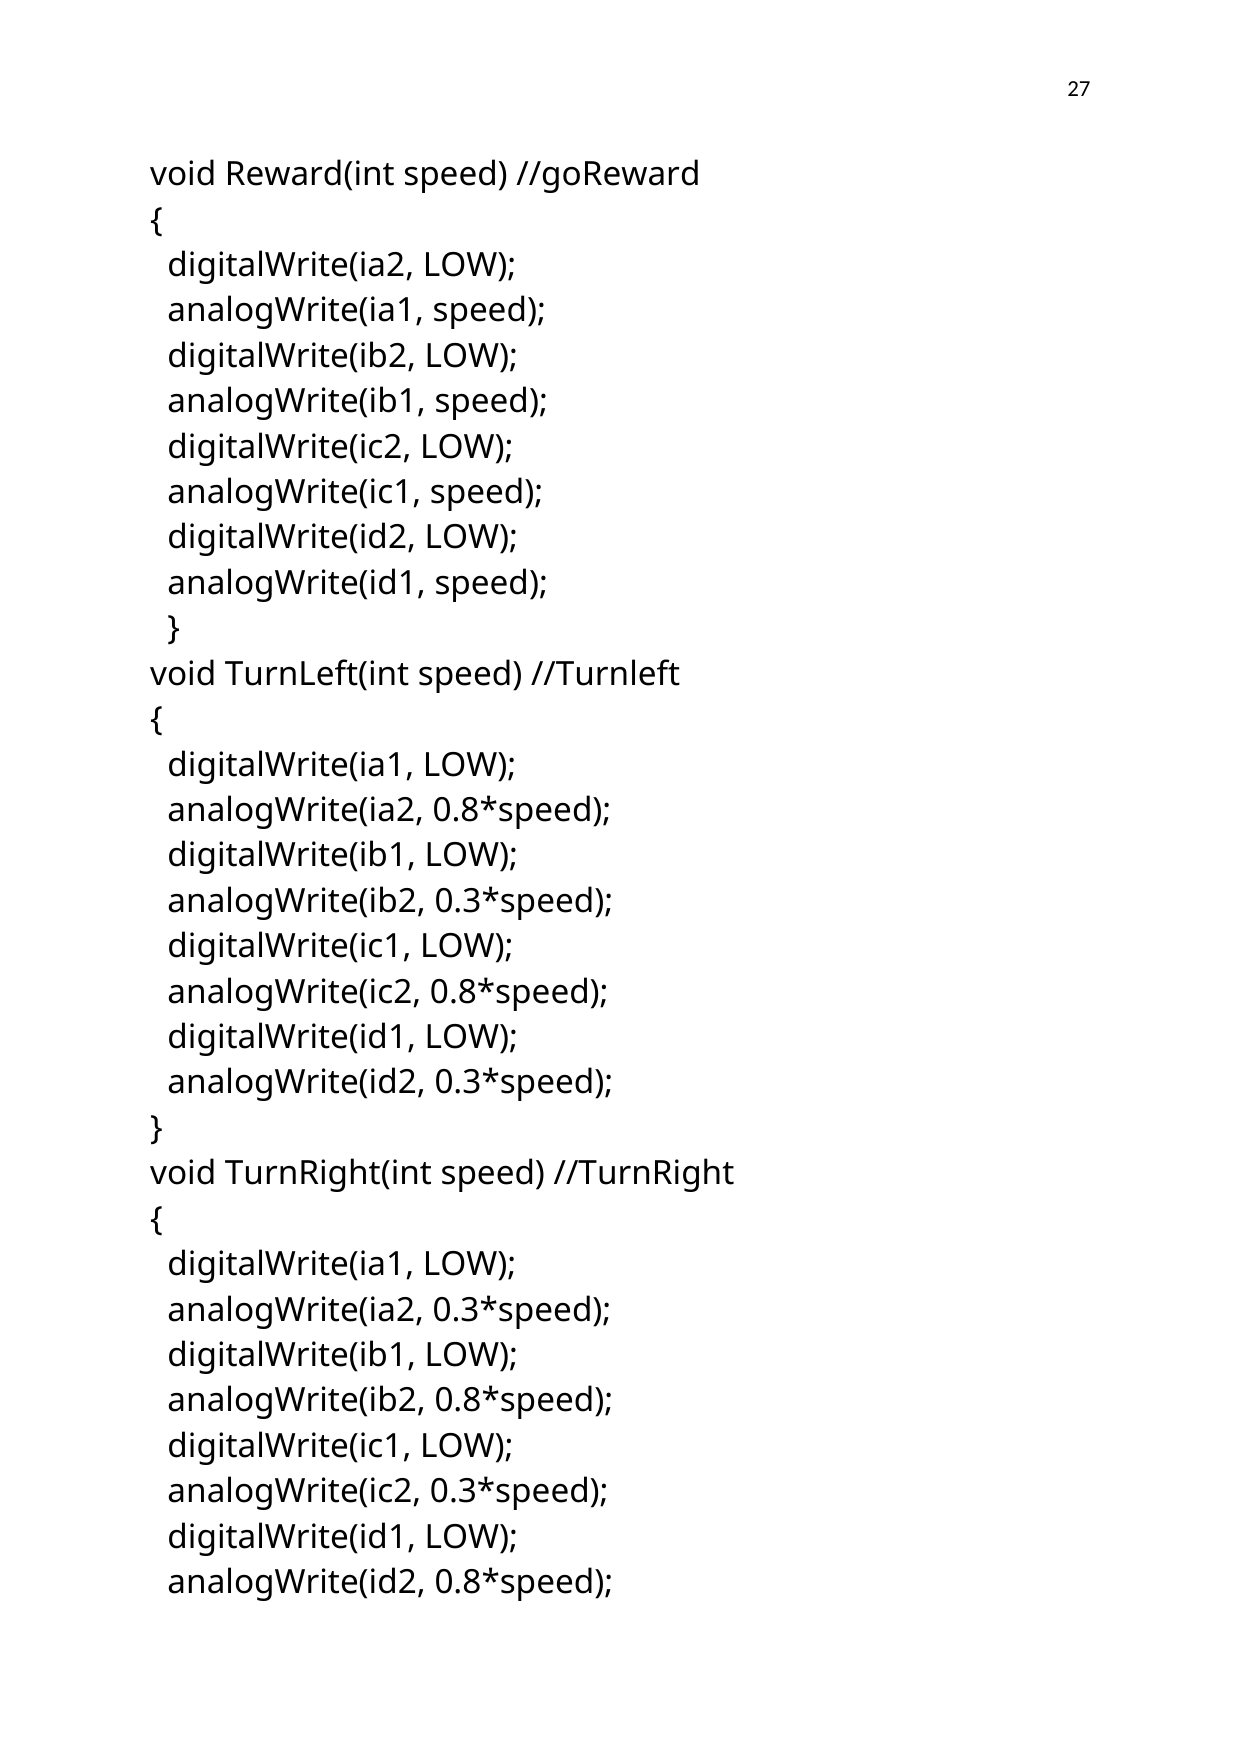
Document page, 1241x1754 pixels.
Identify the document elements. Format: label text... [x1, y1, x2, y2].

text analogWrite(ib2, 0.8*speed); [150, 1376, 1090, 1422]
text analogWrite(ia1, speed); [150, 286, 1090, 332]
text digitalWrite(id2, LOW); [150, 513, 1090, 559]
text { [150, 1194, 1090, 1240]
text digitalWrite(ia2, LOW); [150, 241, 1090, 286]
text } [150, 604, 1090, 649]
text analogWrite(id2, 0.3*speed); [150, 1058, 1090, 1104]
text digitalWrite(ic1, LOW); [150, 922, 1090, 967]
text digitalWrite(ib1, LOW); [150, 1331, 1090, 1376]
text digitalWrite(ib1, LOW); [150, 831, 1090, 877]
text analogWrite(ib2, 0.3*speed); [150, 877, 1090, 922]
text analogWrite(ia2, 0.8*speed); [150, 786, 1090, 831]
text void TurnRight(int speed) //TurnRight [150, 1149, 1090, 1194]
text void TurnLeft(int speed) //Turnleft [150, 649, 1090, 695]
text digitalWrite(ia1, LOW); [150, 740, 1090, 786]
text digitalWrite(ib2, LOW); [150, 332, 1090, 377]
text void Reward(int speed) //goReward [150, 150, 1090, 195]
text analogWrite(ic1, speed); [150, 468, 1090, 513]
text { [150, 195, 1090, 241]
text digitalWrite(id1, LOW); [150, 1013, 1090, 1058]
text analogWrite(id2, 0.8*speed); [150, 1558, 1090, 1603]
text analogWrite(ia2, 0.3*speed); [150, 1285, 1090, 1331]
text analogWrite(ic2, 0.3*speed); [150, 1467, 1090, 1512]
text analogWrite(ib1, speed); [150, 377, 1090, 422]
text } [150, 1104, 1090, 1149]
text { [150, 695, 1090, 740]
text analogWrite(ic2, 0.8*speed); [150, 967, 1090, 1013]
text digitalWrite(ic1, LOW); [150, 1422, 1090, 1467]
text digitalWrite(id1, LOW); [150, 1512, 1090, 1558]
text digitalWrite(ic2, LOW); [150, 422, 1090, 468]
text digitalWrite(ia1, LOW); [150, 1240, 1090, 1285]
text analogWrite(id1, speed); [150, 559, 1090, 604]
